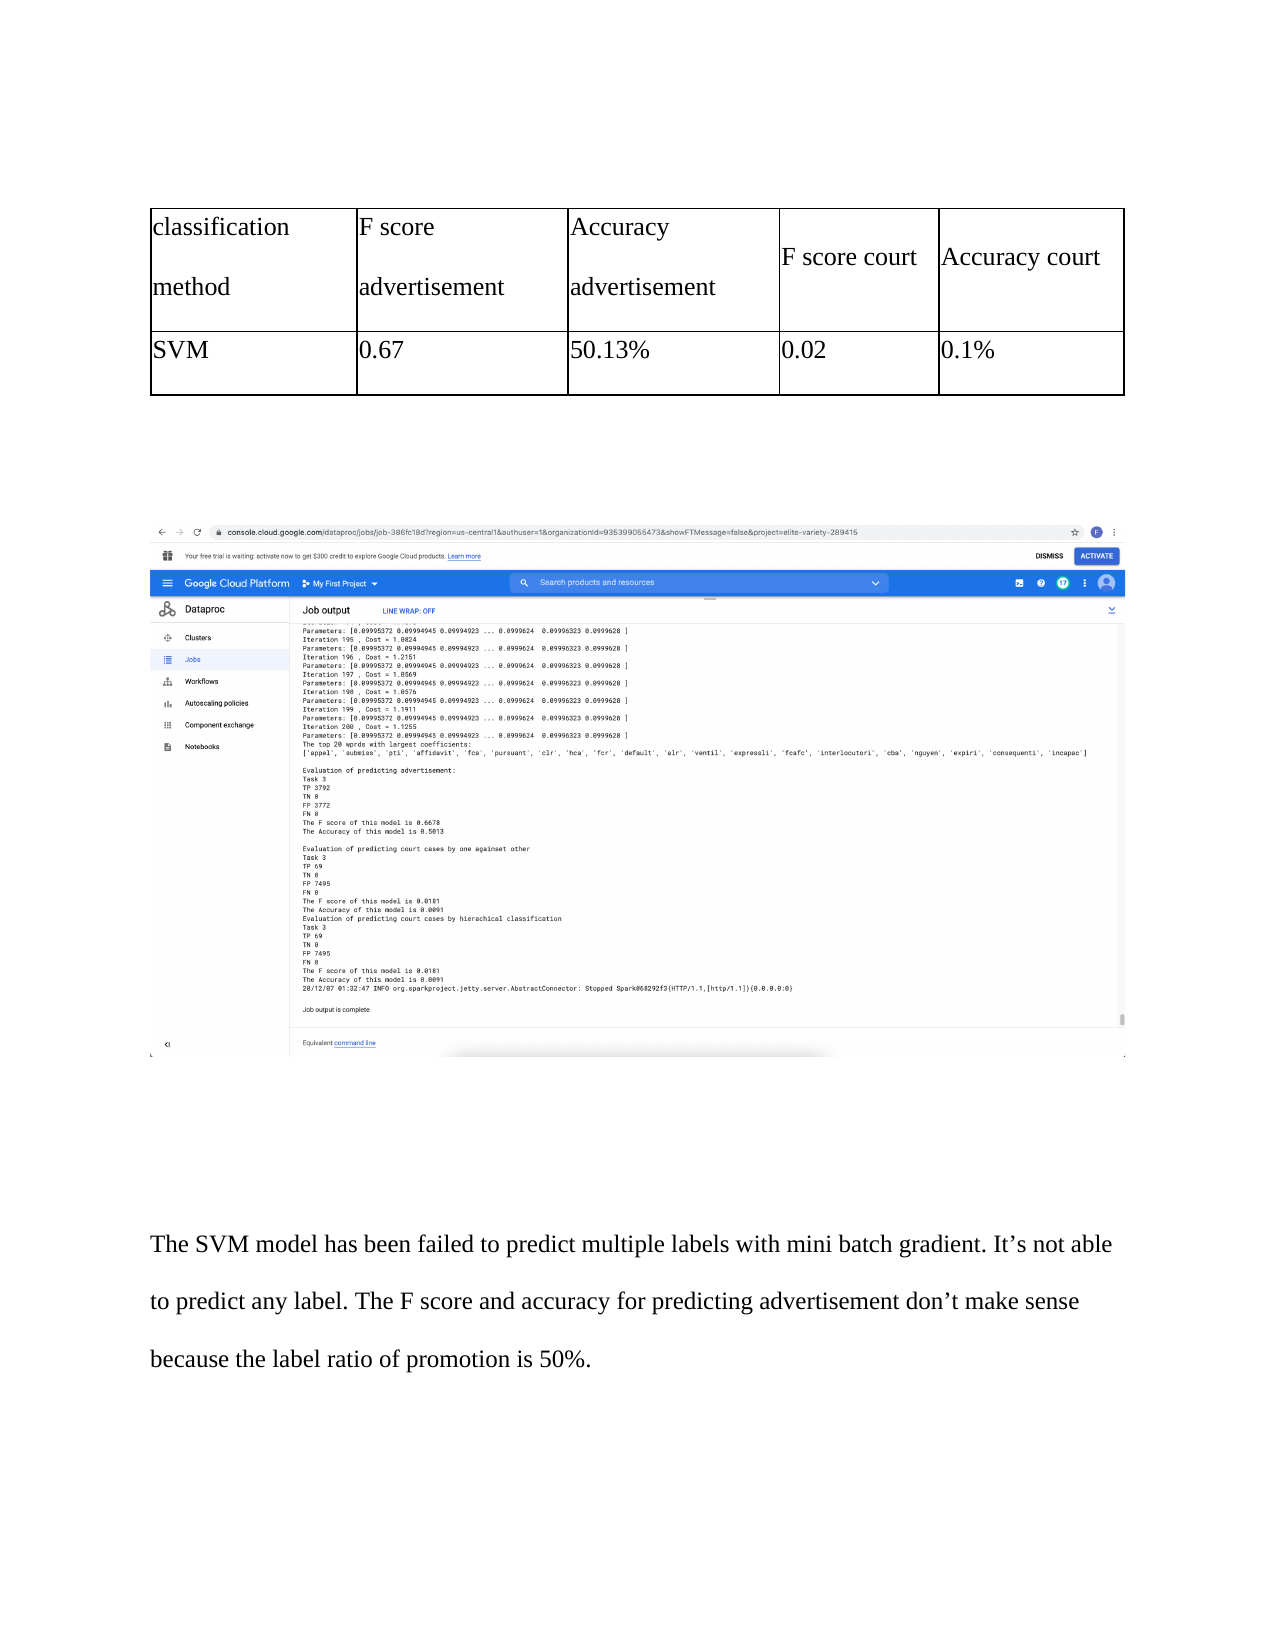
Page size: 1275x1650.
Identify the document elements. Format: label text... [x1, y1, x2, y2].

table_header classification method [152, 209, 356, 331]
table_cell 0.67 [358, 332, 567, 394]
table_header F score court [780, 209, 938, 331]
table_header Accuracy advertisement [569, 209, 779, 331]
table_cell 50.13% [569, 332, 779, 394]
table_cell SVM [152, 332, 356, 394]
text The SVM model has been failed to predict multiple labels with mini batch gradient. It’s not able to predict any label. The F score and accuracy for predicting advertisement don’t make sense because the label ratio of promotion is 50%. [150, 1229, 1125, 1372]
table_header F score advertisement [358, 209, 567, 331]
table_cell 0.02 [780, 332, 938, 394]
table_header Accuracy court [940, 209, 1123, 331]
table_cell 0.1% [940, 332, 1123, 394]
picture [150, 525, 1125, 1057]
